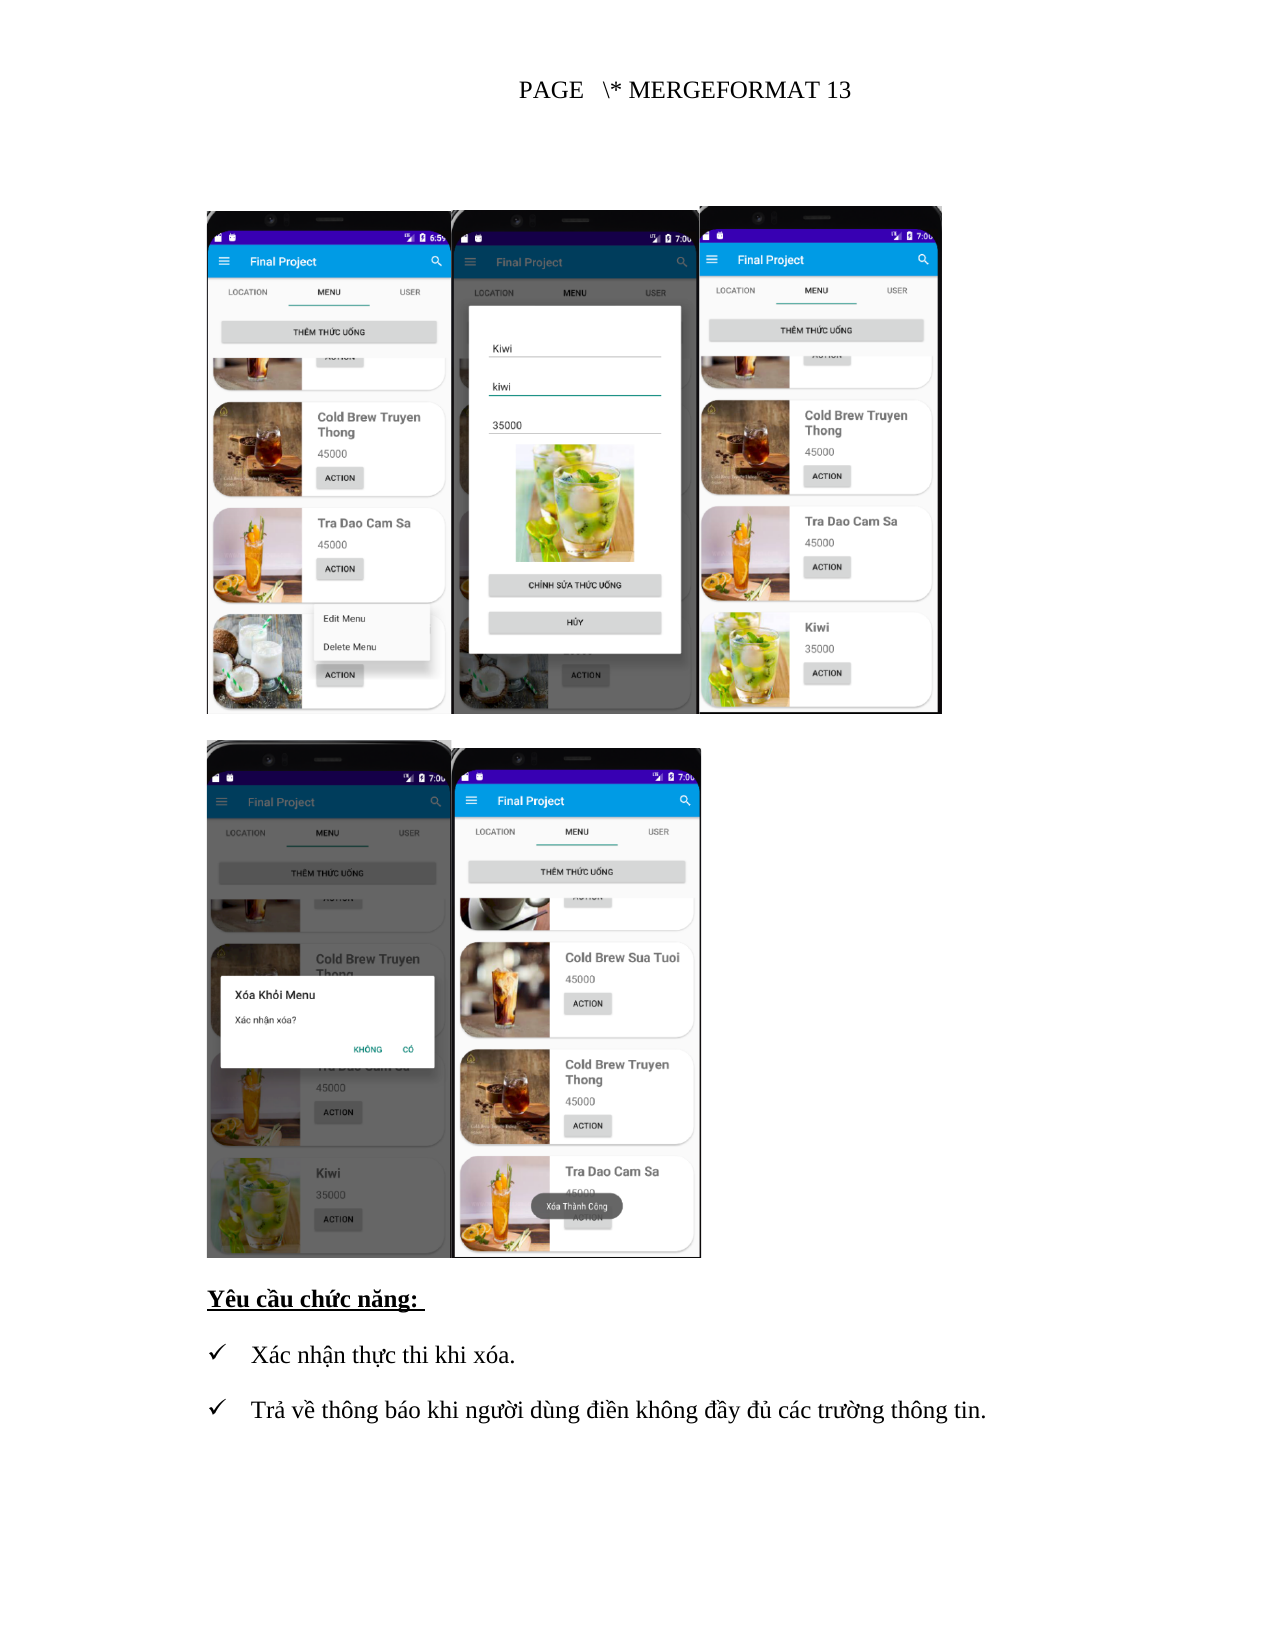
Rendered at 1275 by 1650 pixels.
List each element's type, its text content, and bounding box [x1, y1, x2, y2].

picture [206, 740, 702, 1258]
text Yêu cầu chức năng: [207, 1284, 1157, 1313]
picture [294, 801, 306, 808]
list Xác nhận thực thi khi xóa. [207, 1340, 1157, 1368]
picture [206, 206, 942, 714]
list Trả về thông báo khi người dùng điền không đầy đủ các trường thông tin. [207, 1395, 1157, 1424]
